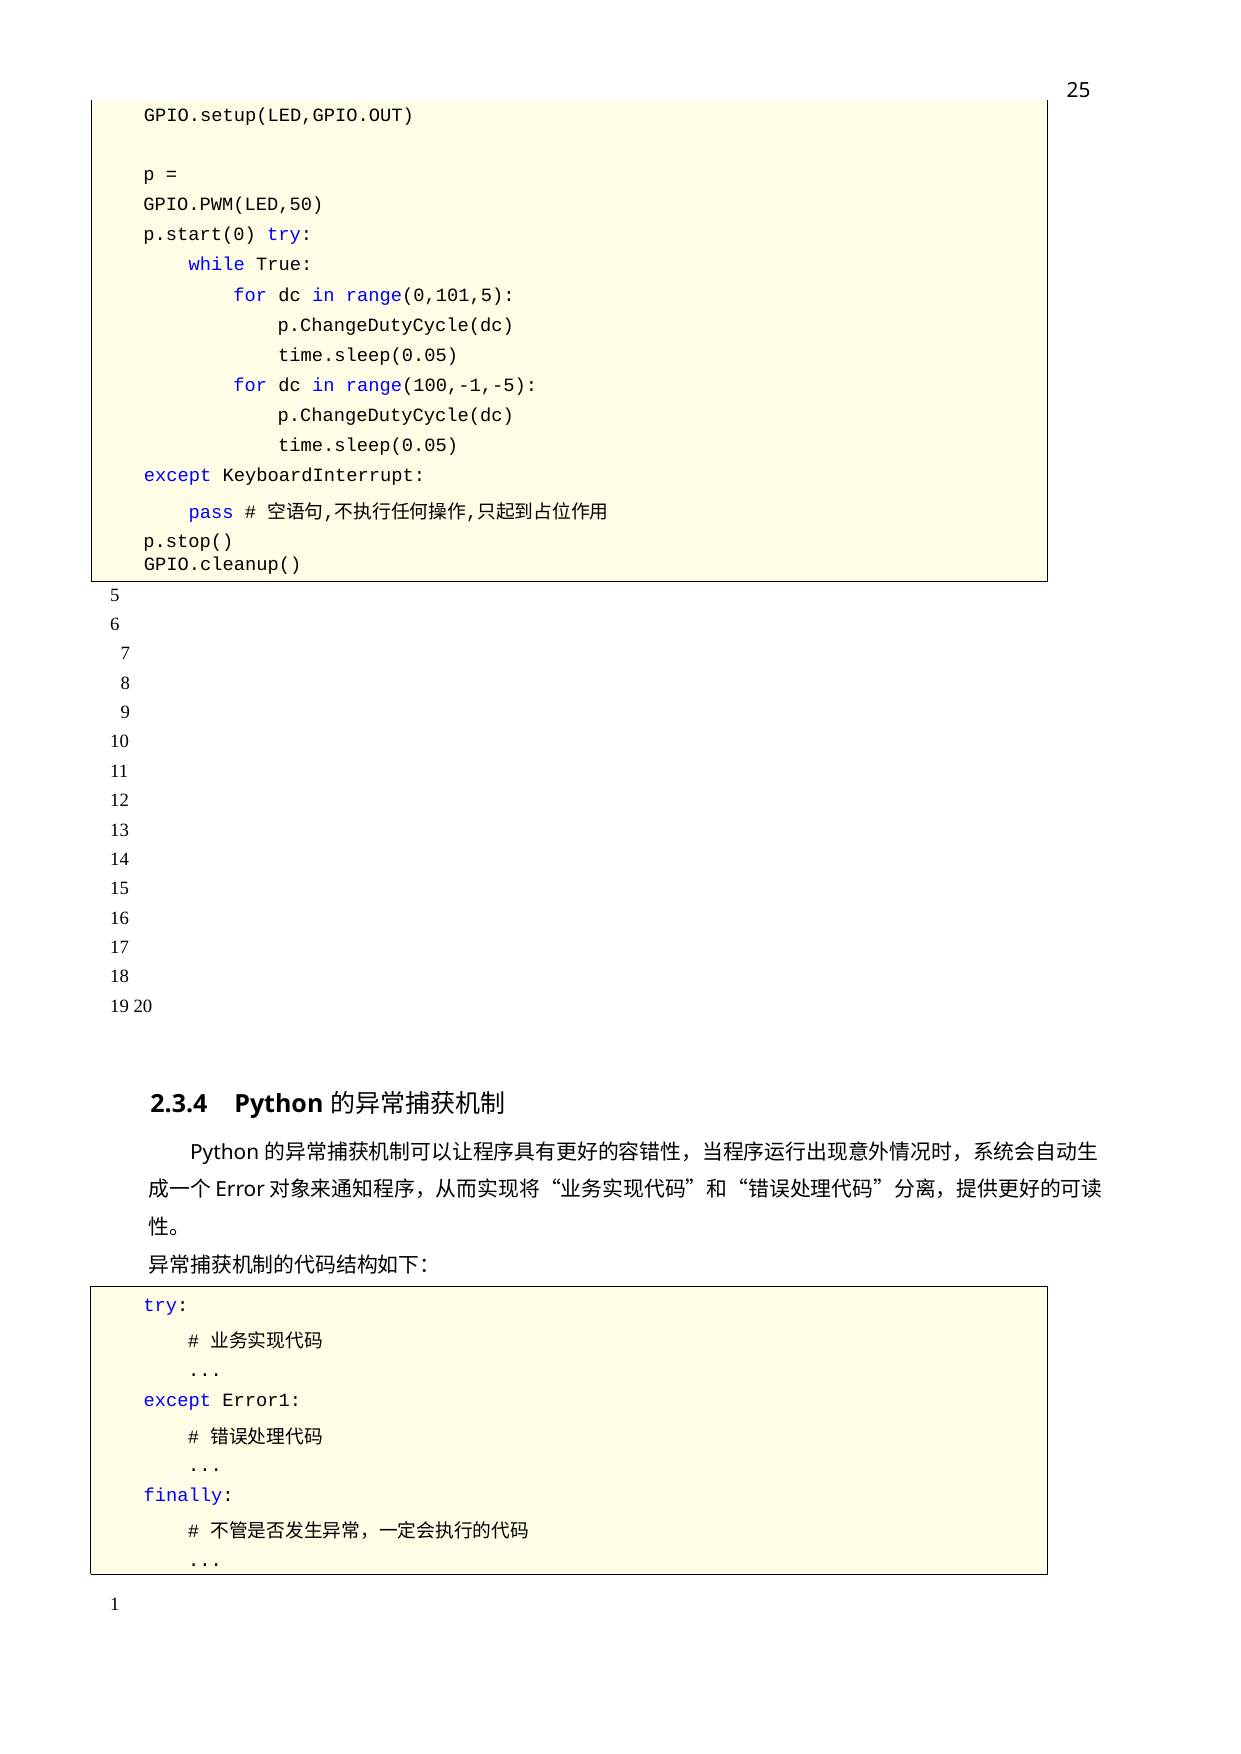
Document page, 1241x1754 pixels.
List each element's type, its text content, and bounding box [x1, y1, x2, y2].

text 14 [110, 848, 402, 869]
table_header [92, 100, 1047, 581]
text 7 [120, 642, 402, 664]
text 1 [110, 1575, 402, 1615]
text 19 20 [110, 995, 402, 1016]
text 15 [110, 877, 402, 899]
text 13 [110, 818, 402, 840]
text 8 [120, 672, 402, 693]
text Python 的异常捕获机制可以让程序具有更好的容错性，当程序运行出现意外情况时，系统会自动生成一个Error对象来通知程序，从而实现将“业务实现代码”和“错误处理代码”分离，提供更好的可读性。 [148, 1135, 1105, 1240]
text 2.3.4 Python 的异常捕获机制 [110, 1083, 1105, 1119]
text 18 [110, 965, 402, 987]
text 10 [110, 730, 402, 752]
text 5 [110, 582, 402, 605]
text 11 [110, 760, 402, 781]
text 6 [110, 613, 402, 634]
text 17 [110, 936, 402, 957]
text 9 [120, 701, 402, 722]
text 16 [110, 907, 402, 928]
text 12 [110, 789, 402, 811]
text 异常捕获机制的代码结构如下： [148, 1248, 1105, 1278]
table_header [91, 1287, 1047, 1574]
